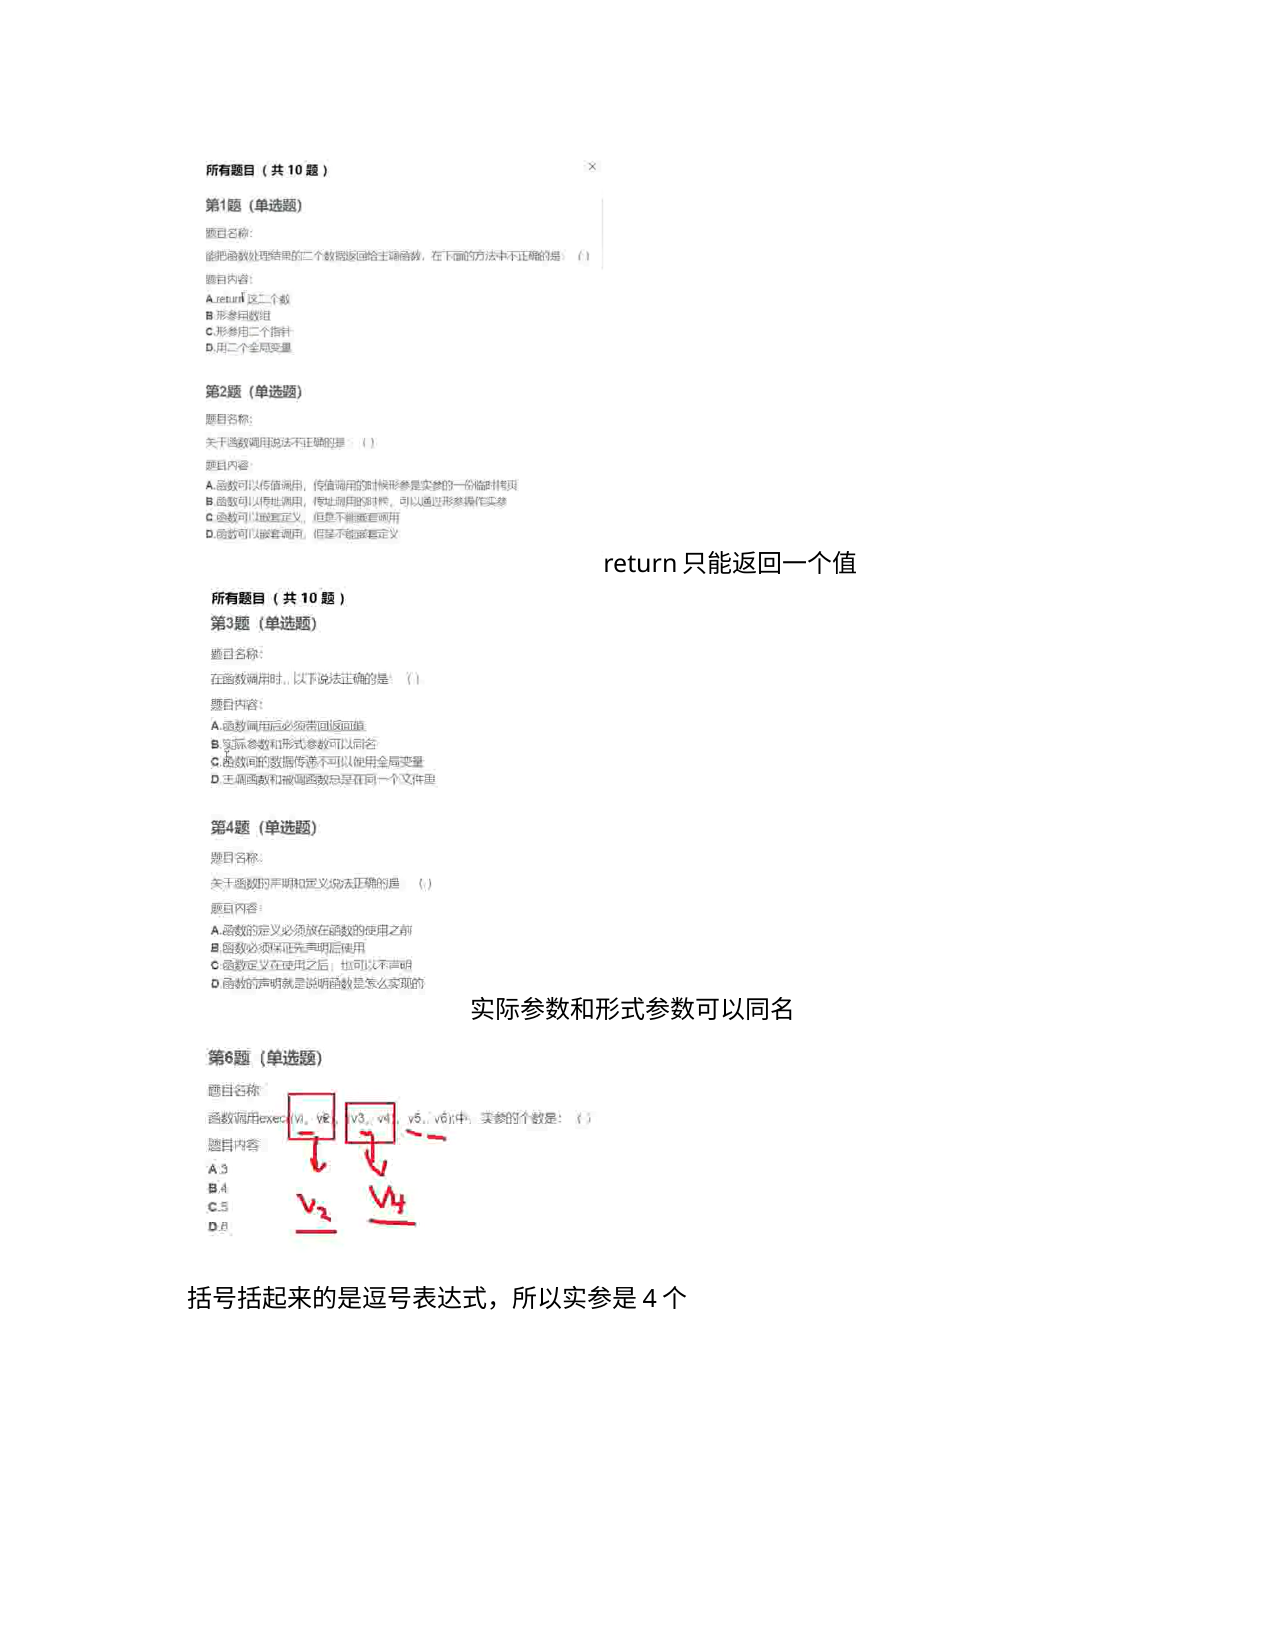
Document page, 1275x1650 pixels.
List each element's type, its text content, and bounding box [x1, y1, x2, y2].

picture [187, 158, 604, 572]
picture [187, 581, 471, 1009]
list 括号括起来的是逗号表达式，所以实参是4个 [187, 1264, 1087, 1329]
picture [187, 1037, 623, 1263]
